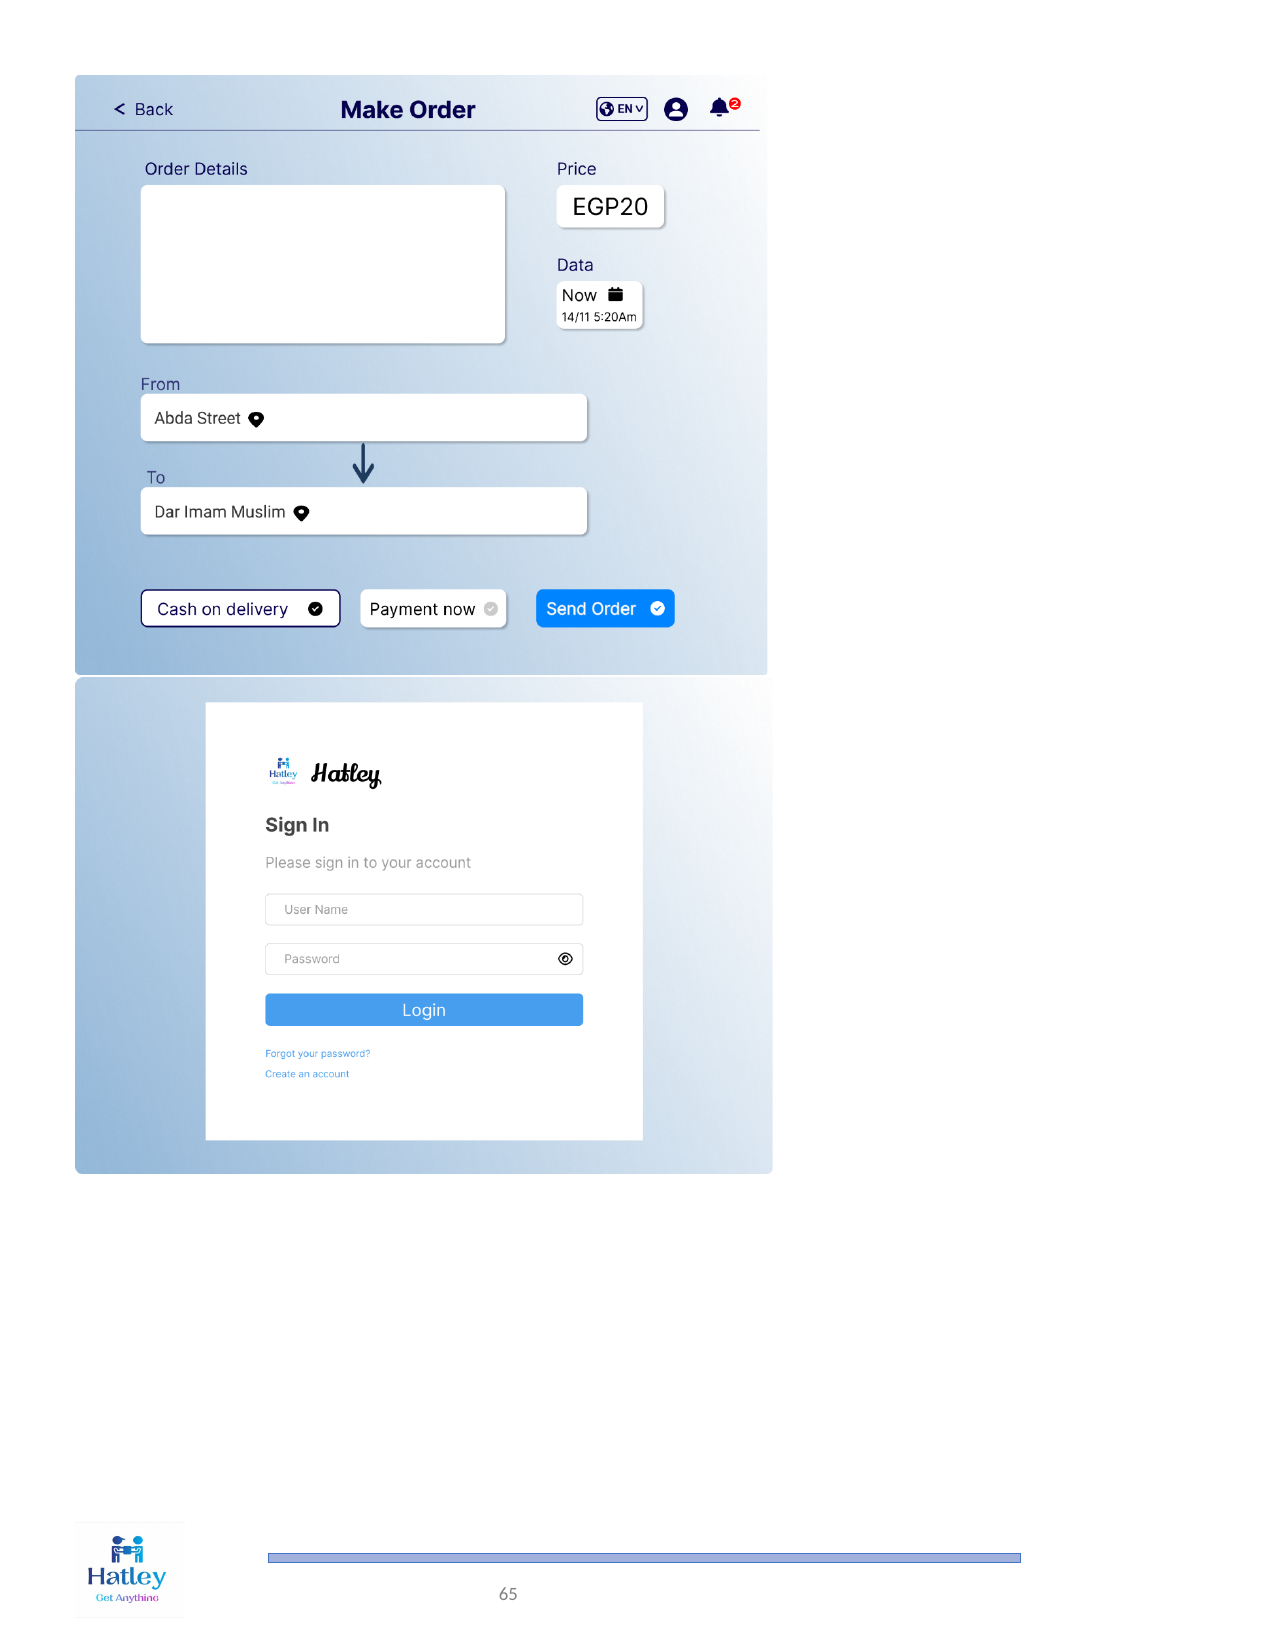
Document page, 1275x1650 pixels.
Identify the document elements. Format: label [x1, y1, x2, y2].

picture [75, 1522, 185, 1618]
picture [75, 75, 768, 675]
picture [75, 677, 773, 1174]
